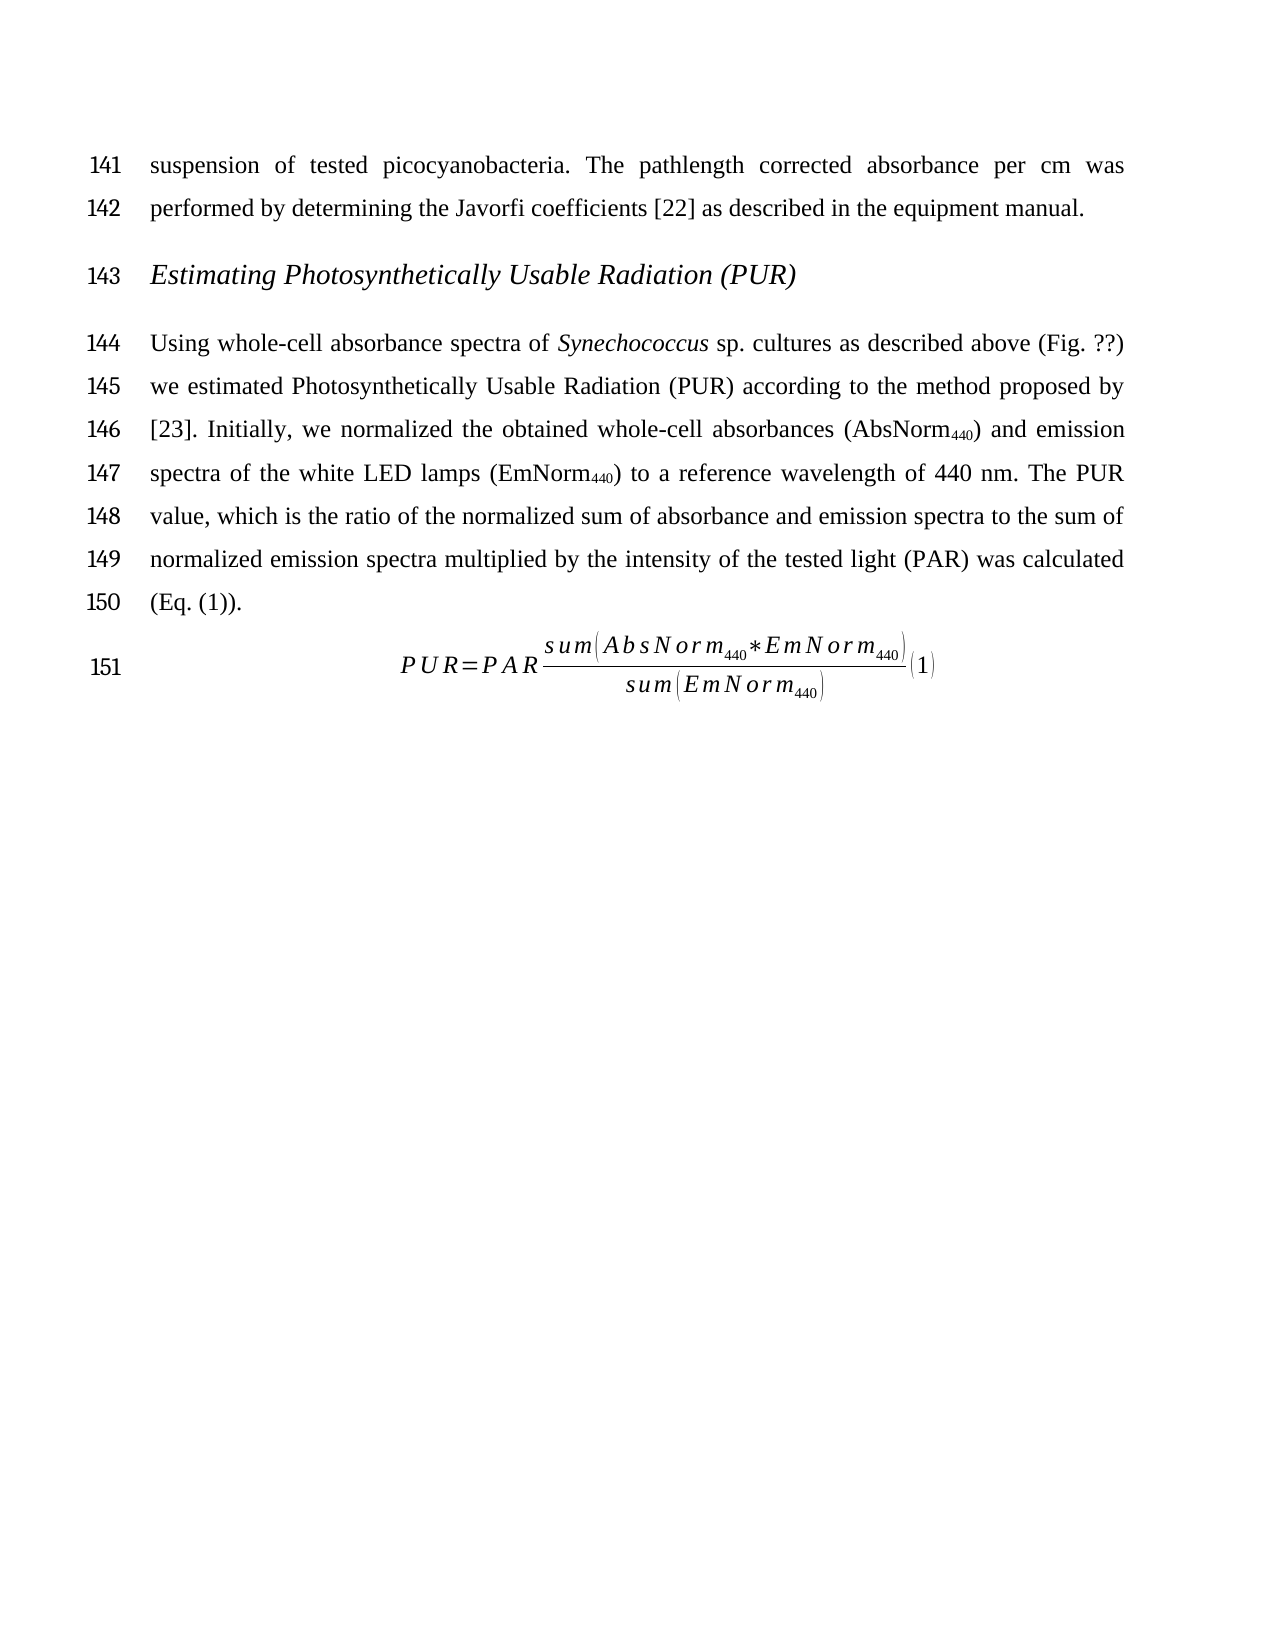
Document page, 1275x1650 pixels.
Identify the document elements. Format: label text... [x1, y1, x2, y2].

subtitle Estimating Photosynthetically Usable Radiation (PUR) [150, 257, 1125, 291]
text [150, 150, 1125, 222]
text Using whole-cell absorbance spectra of Synechococcus sp. cultures as described above (Fig. ??) we estimated Photosynthetically Usable Radiation (PUR) according to the method proposed by [23]. Initially, we normalized the obtained whole-cell absorbances (AbsNorm440) and emission spectra of the white LED lamps (EmNorm440) to a reference wavelength of 440 nm. The PUR value, which is the ratio of the normalized sum of absorbance and emission spectra to the sum of normalized emission spectra multiplied by the intensity of the tested light (PAR) was calculated (Eq. (1)). [150, 328, 1125, 616]
